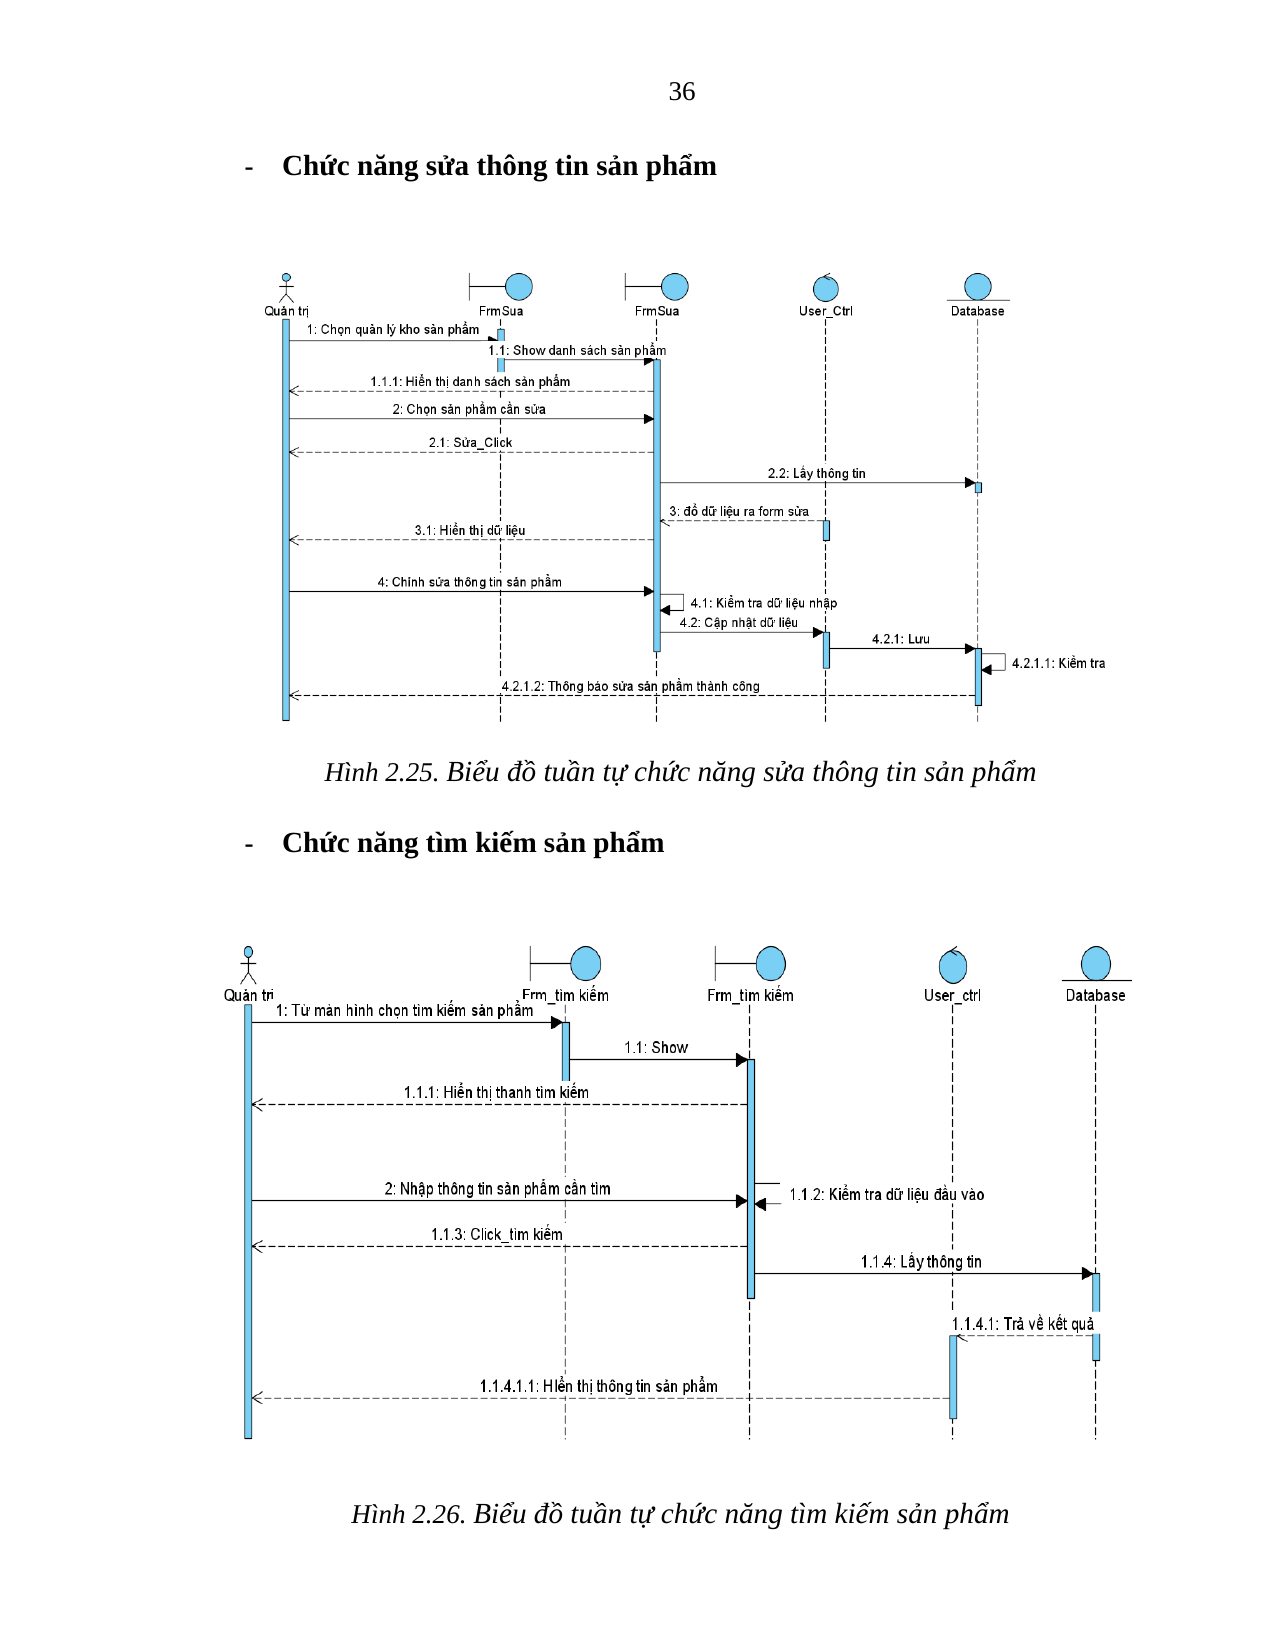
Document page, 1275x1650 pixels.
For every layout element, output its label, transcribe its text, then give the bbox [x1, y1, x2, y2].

text Hình 2.26. Biểu đồ tuần tự chức năng tìm kiếm sản phẩm [207, 1496, 1157, 1530]
text Hình 2.25. Biểu đồ tuần tự chức năng sửa thông tin sản phẩm [207, 754, 1157, 787]
picture [209, 937, 1155, 1472]
list Chức năng tìm kiếm sản phẩm [244, 825, 1157, 858]
list Chức năng sửa thông tin sản phẩm [244, 148, 1157, 181]
picture [246, 260, 1117, 729]
